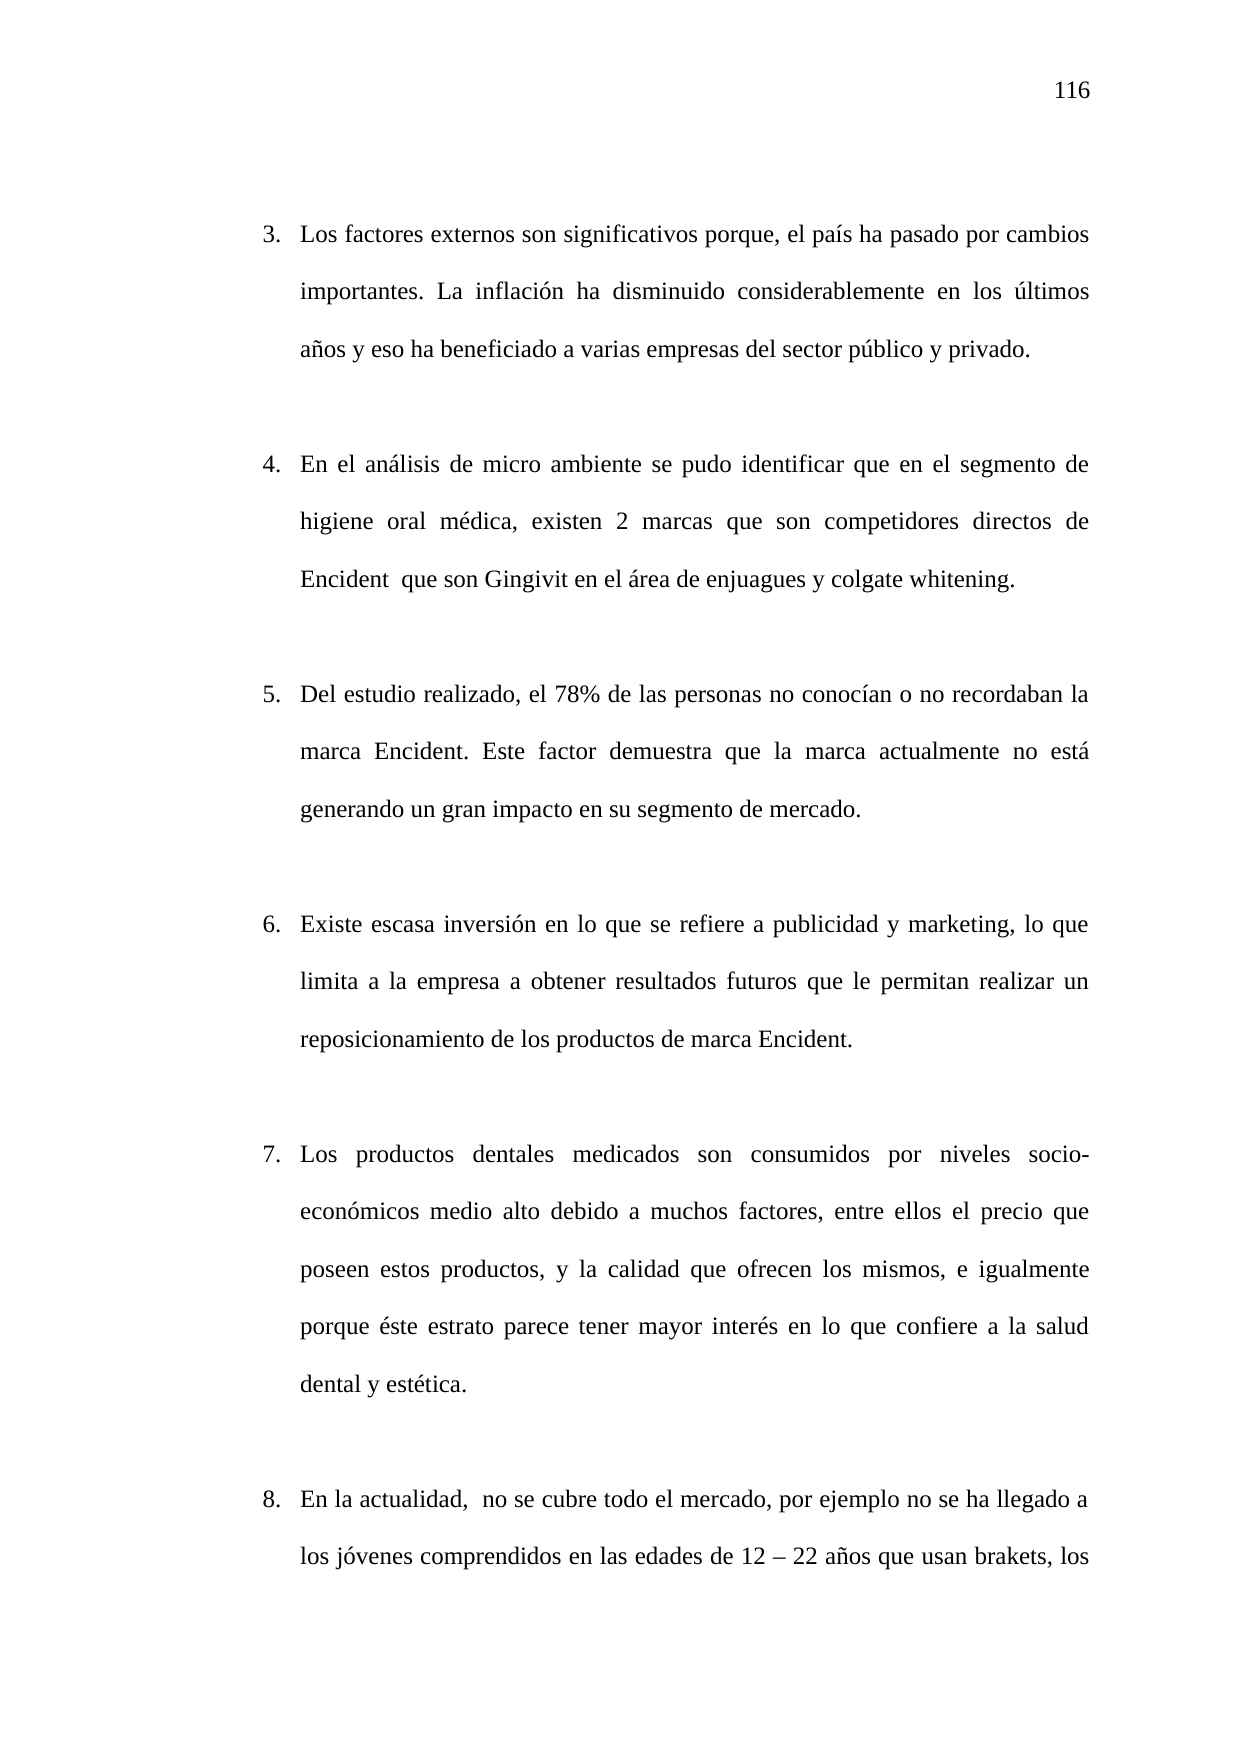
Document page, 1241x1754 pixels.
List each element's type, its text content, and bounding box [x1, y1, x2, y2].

list Existe escasa inversión en lo que se refiere a publicidad y marketing, lo que limita a la empresa a obtener resultados futuros que le permitan realizar un reposicionamiento de los productos de marca Encident. [262, 909, 1090, 1052]
list Los productos dentales medicados son consumidos por niveles socio- económicos medio alto debido a muchos factores, entre ellos el precio que poseen estos productos, y la calidad que ofrecen los mismos, e igualmente porque éste estrato parece tener mayor interés en lo que confiere a la salud dental y estética. [262, 1139, 1090, 1397]
list En el análisis de micro ambiente se pudo identificar que en el segmento de higiene oral médica, existen 2 marcas que son competidores directos de Encident que son Gingivit en el área de enjuagues y colgate whitening. [262, 449, 1090, 592]
list Del estudio realizado, el 78% de las personas no conocían o no recordaban la marca Encident. Este factor demuestra que la marca actualmente no está generando un gran impacto en su segmento de mercado. [262, 679, 1090, 822]
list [262, 1484, 1090, 1570]
list Los factores externos son significativos porque, el país ha pasado por cambios importantes. La inflación ha disminuido considerablemente en los últimos años y eso ha beneficiado a varias empresas del sector público y privado. [262, 219, 1090, 362]
